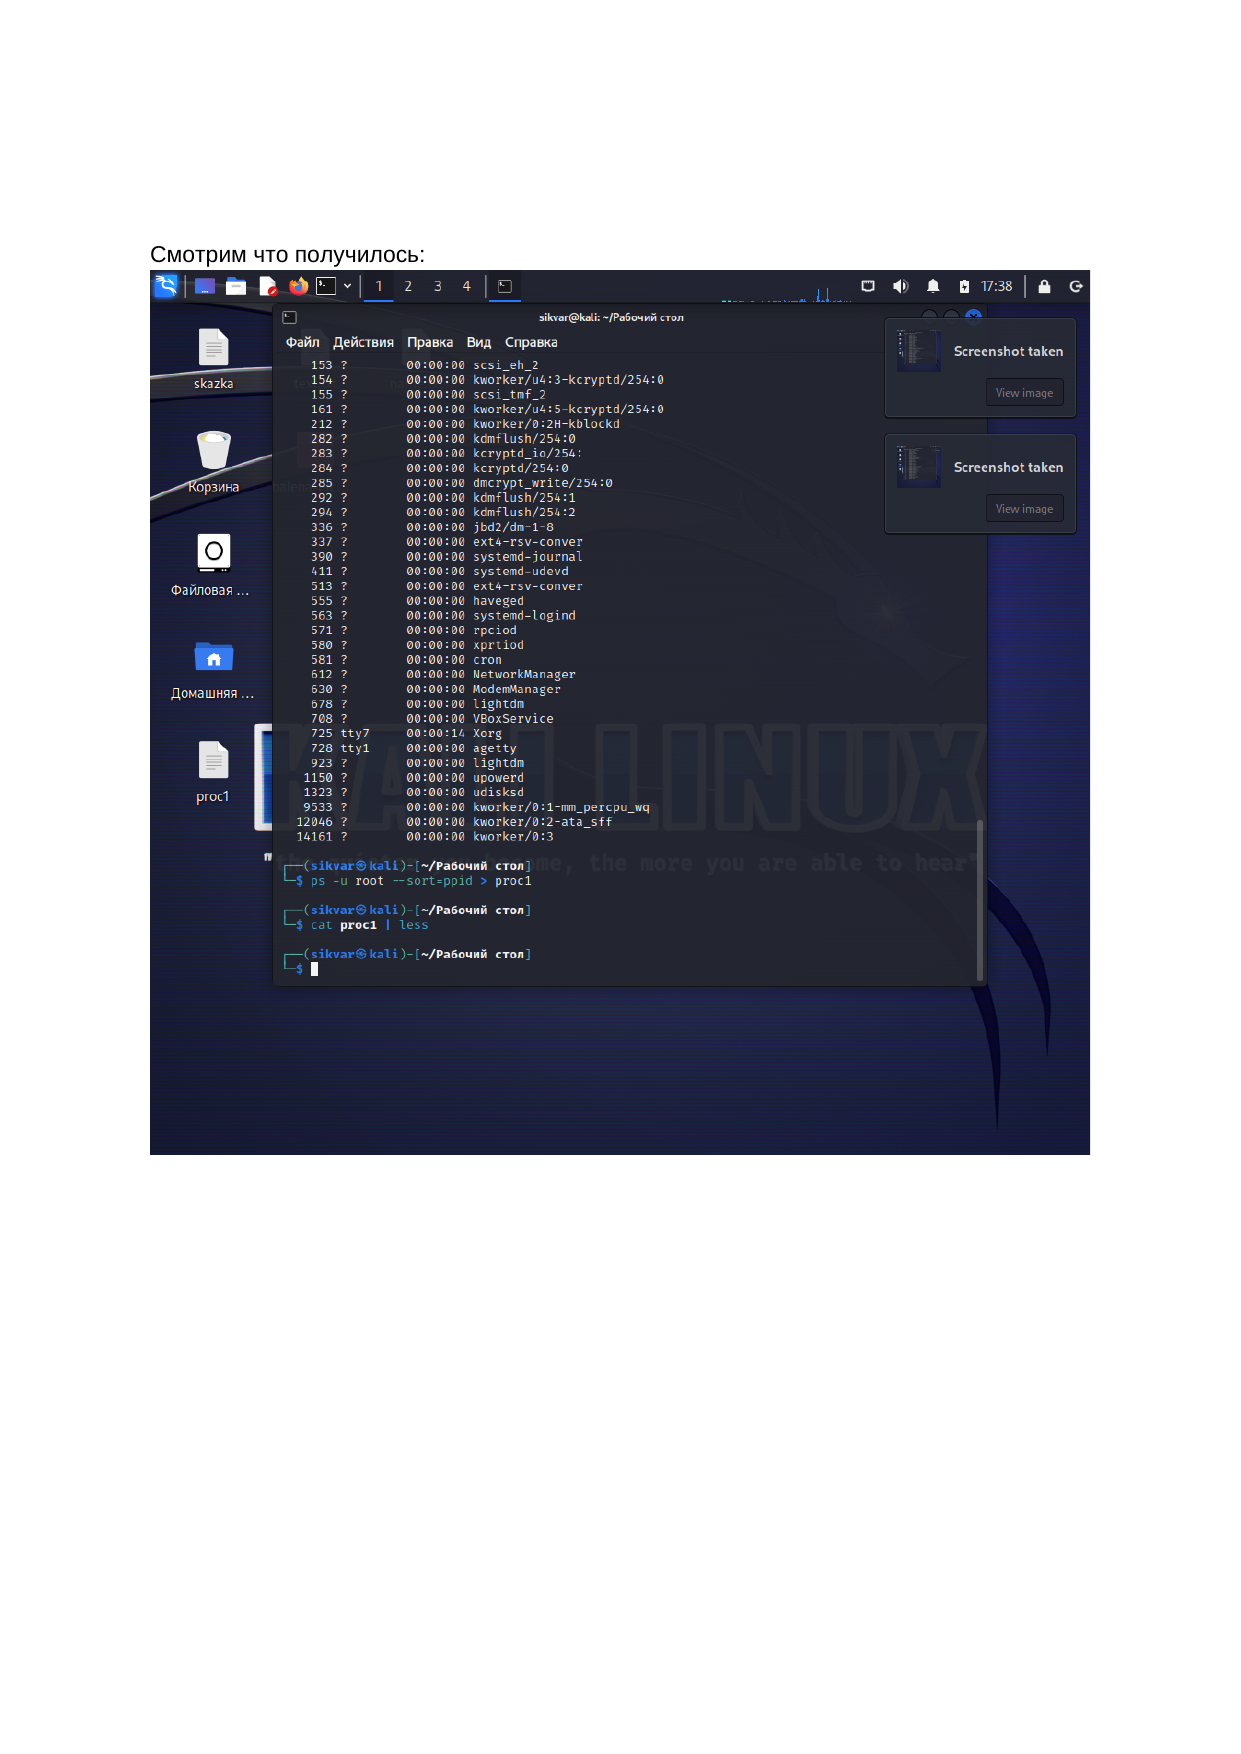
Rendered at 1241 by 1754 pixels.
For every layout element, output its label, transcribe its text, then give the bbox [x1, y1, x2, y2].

text Смотрим что получилось: [150, 241, 1090, 267]
picture [150, 270, 1091, 1155]
